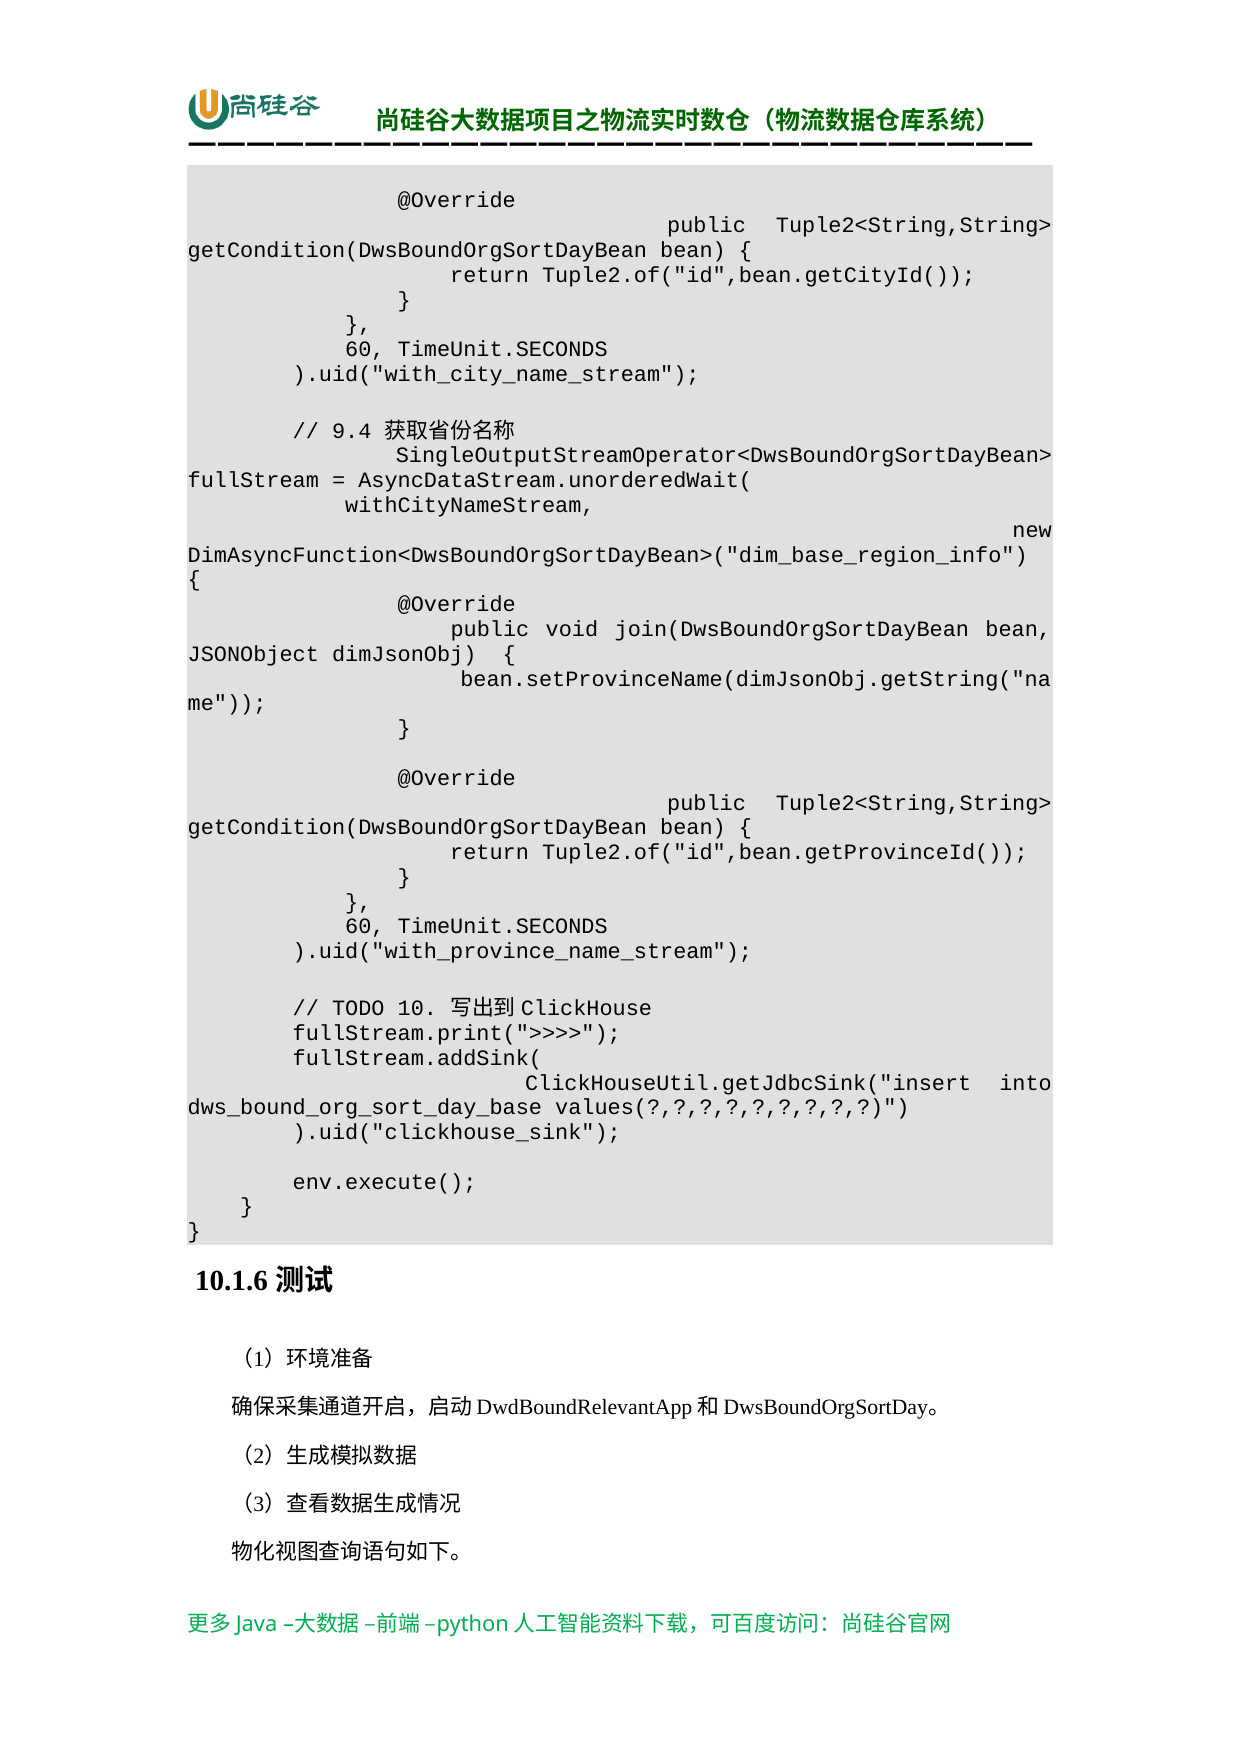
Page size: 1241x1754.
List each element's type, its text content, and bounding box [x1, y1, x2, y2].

text 确保采集通道开启，启动DwdBoundRelevantApp和DwsBoundOrgSortDay。 [187, 1389, 1053, 1421]
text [187, 165, 1053, 1245]
text （3）查看数据生成情况 [187, 1486, 1053, 1518]
text （2）生成模拟数据 [187, 1437, 1053, 1470]
text 10.1.6 测试 [187, 1245, 1053, 1310]
text （1）环境准备 [187, 1341, 1053, 1373]
text 物化视图查询语句如下。 [187, 1534, 1053, 1566]
